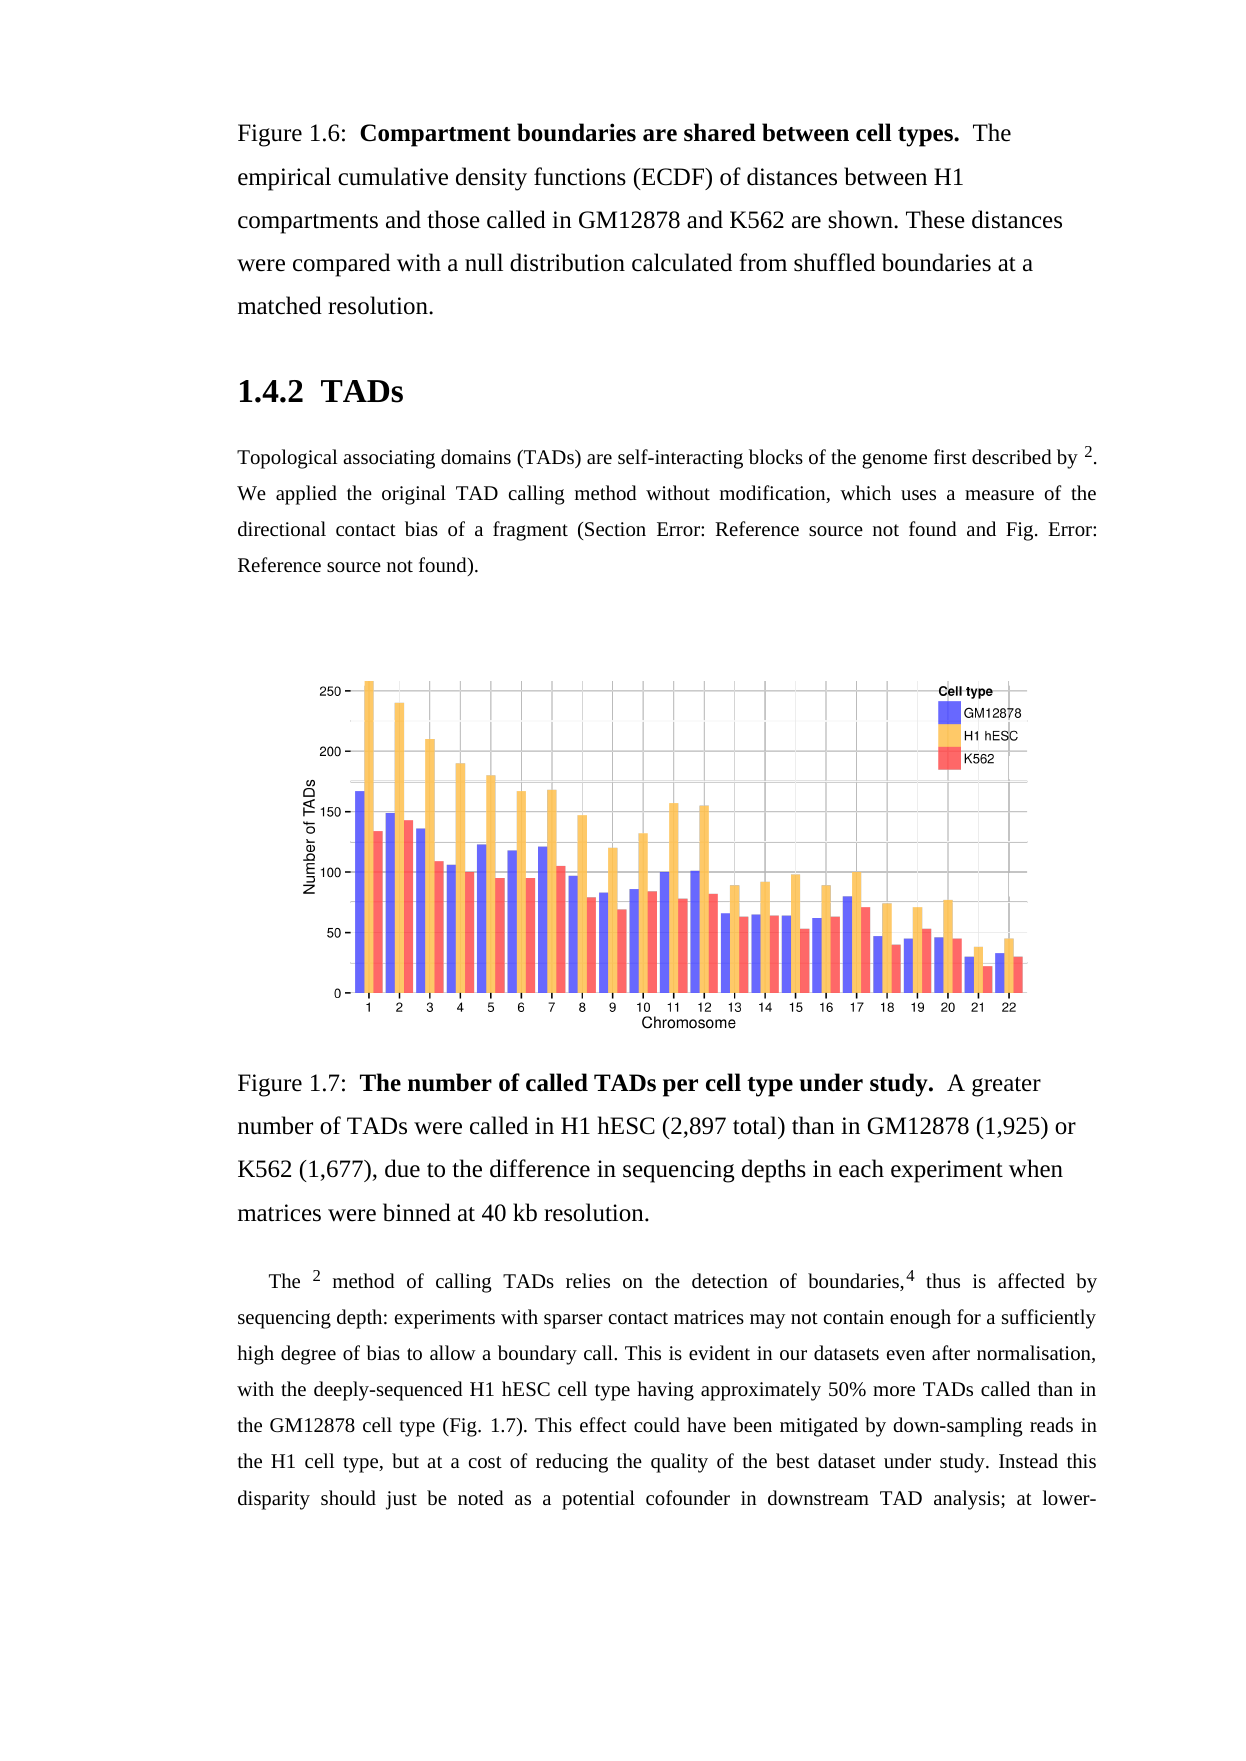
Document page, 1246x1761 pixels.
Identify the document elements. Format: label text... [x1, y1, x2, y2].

text Figure 1.6: Compartment boundaries are shared between cell types. The empirical cumulative density functions (ECDF) of distances between H1 compartments and those called in GM12878 and K562 are shown. These distances were compared with a null distribution calculated from shuffled boundaries at a matched resolution. [237, 118, 1098, 320]
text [237, 1266, 1098, 1509]
subtitle 1.4.2 TADs [237, 372, 1098, 410]
text Figure 1.7: The number of called TADs per cell type under study. A greater number of TADs were called in H1 hESC (2,897 total) than in GM12878 (1,925) or K562 (1,677), due to the difference in sequencing depths in each experiment when matrices were binned at 40 kb resolution. [237, 1068, 1098, 1226]
picture [289, 662, 1046, 1042]
